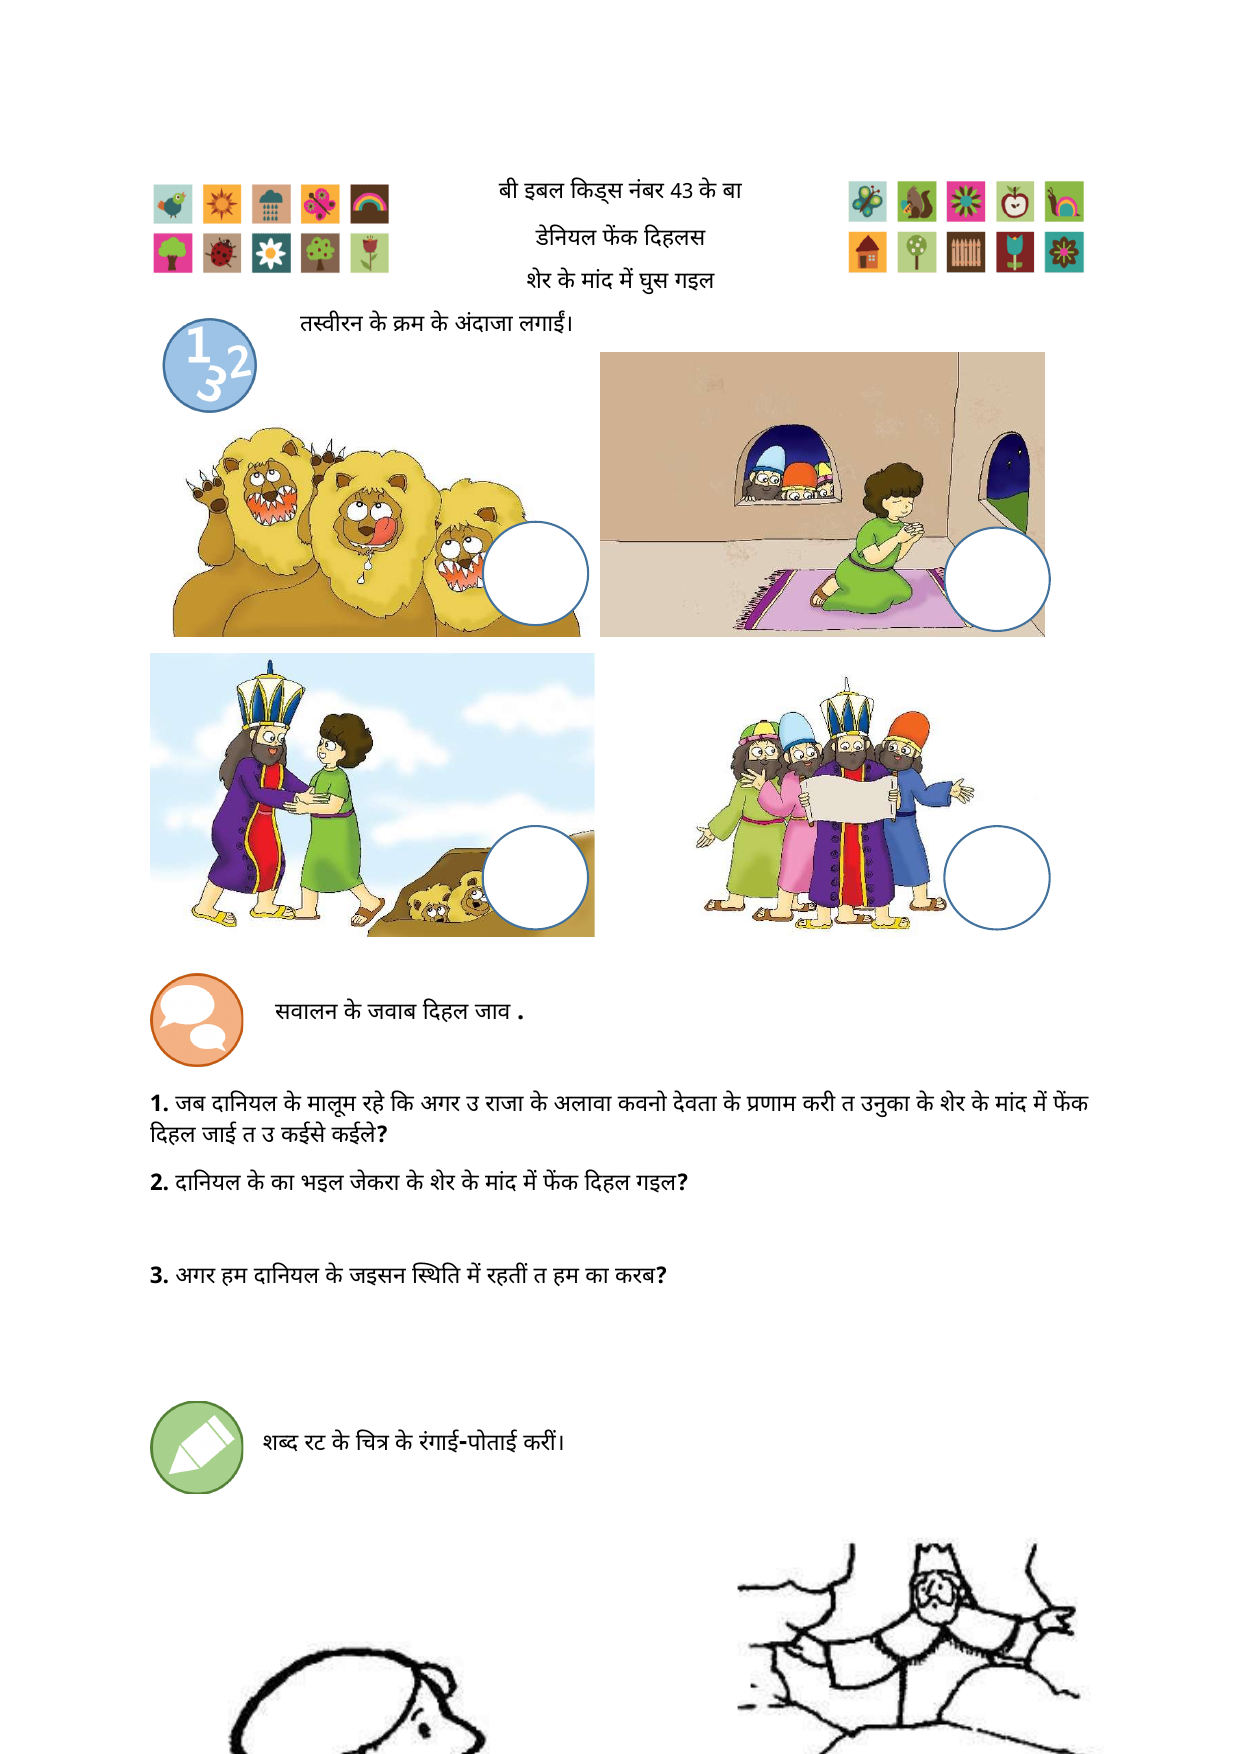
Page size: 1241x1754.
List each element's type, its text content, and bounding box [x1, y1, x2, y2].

text शेर के मांद में घुस गइल [150, 267, 1090, 293]
text तस्वीरन के क्रम के अंदाजा लगाईं। [288, 310, 1090, 336]
text शब्द रट के चित्र के रंगाई-पोताई करीं। [244, 1428, 1090, 1461]
picture [150, 973, 244, 1067]
picture [150, 653, 595, 937]
text सवालन के जवाब दिहल जाव . [244, 997, 1090, 1029]
text 1. जब दानियल के मालूम रहे कि अगर उ राजा के अलावा कवनो देवता के प्रणाम करी त उनुका के शेर के मांद में फेंक दिहल जाई त उ कईसे कईले? [150, 1090, 1090, 1152]
picture [843, 179, 1085, 277]
picture [150, 1401, 1130, 1754]
text डेनियल फेंक दिहलस [396, 224, 843, 250]
picture [600, 352, 1045, 637]
picture [150, 183, 396, 277]
picture [150, 299, 595, 637]
text बी इबल किड्स नंबर 43 के बा [150, 177, 1090, 207]
text 3. अगर हम दानियल के जइसन स्थिति में रहतीं त हम का करब? [150, 1262, 1090, 1293]
text 2. दानियल के का भइल जेकरा के शेर के मांद में फेंक दिहल गइल? [150, 1168, 1090, 1199]
picture [600, 653, 1045, 937]
